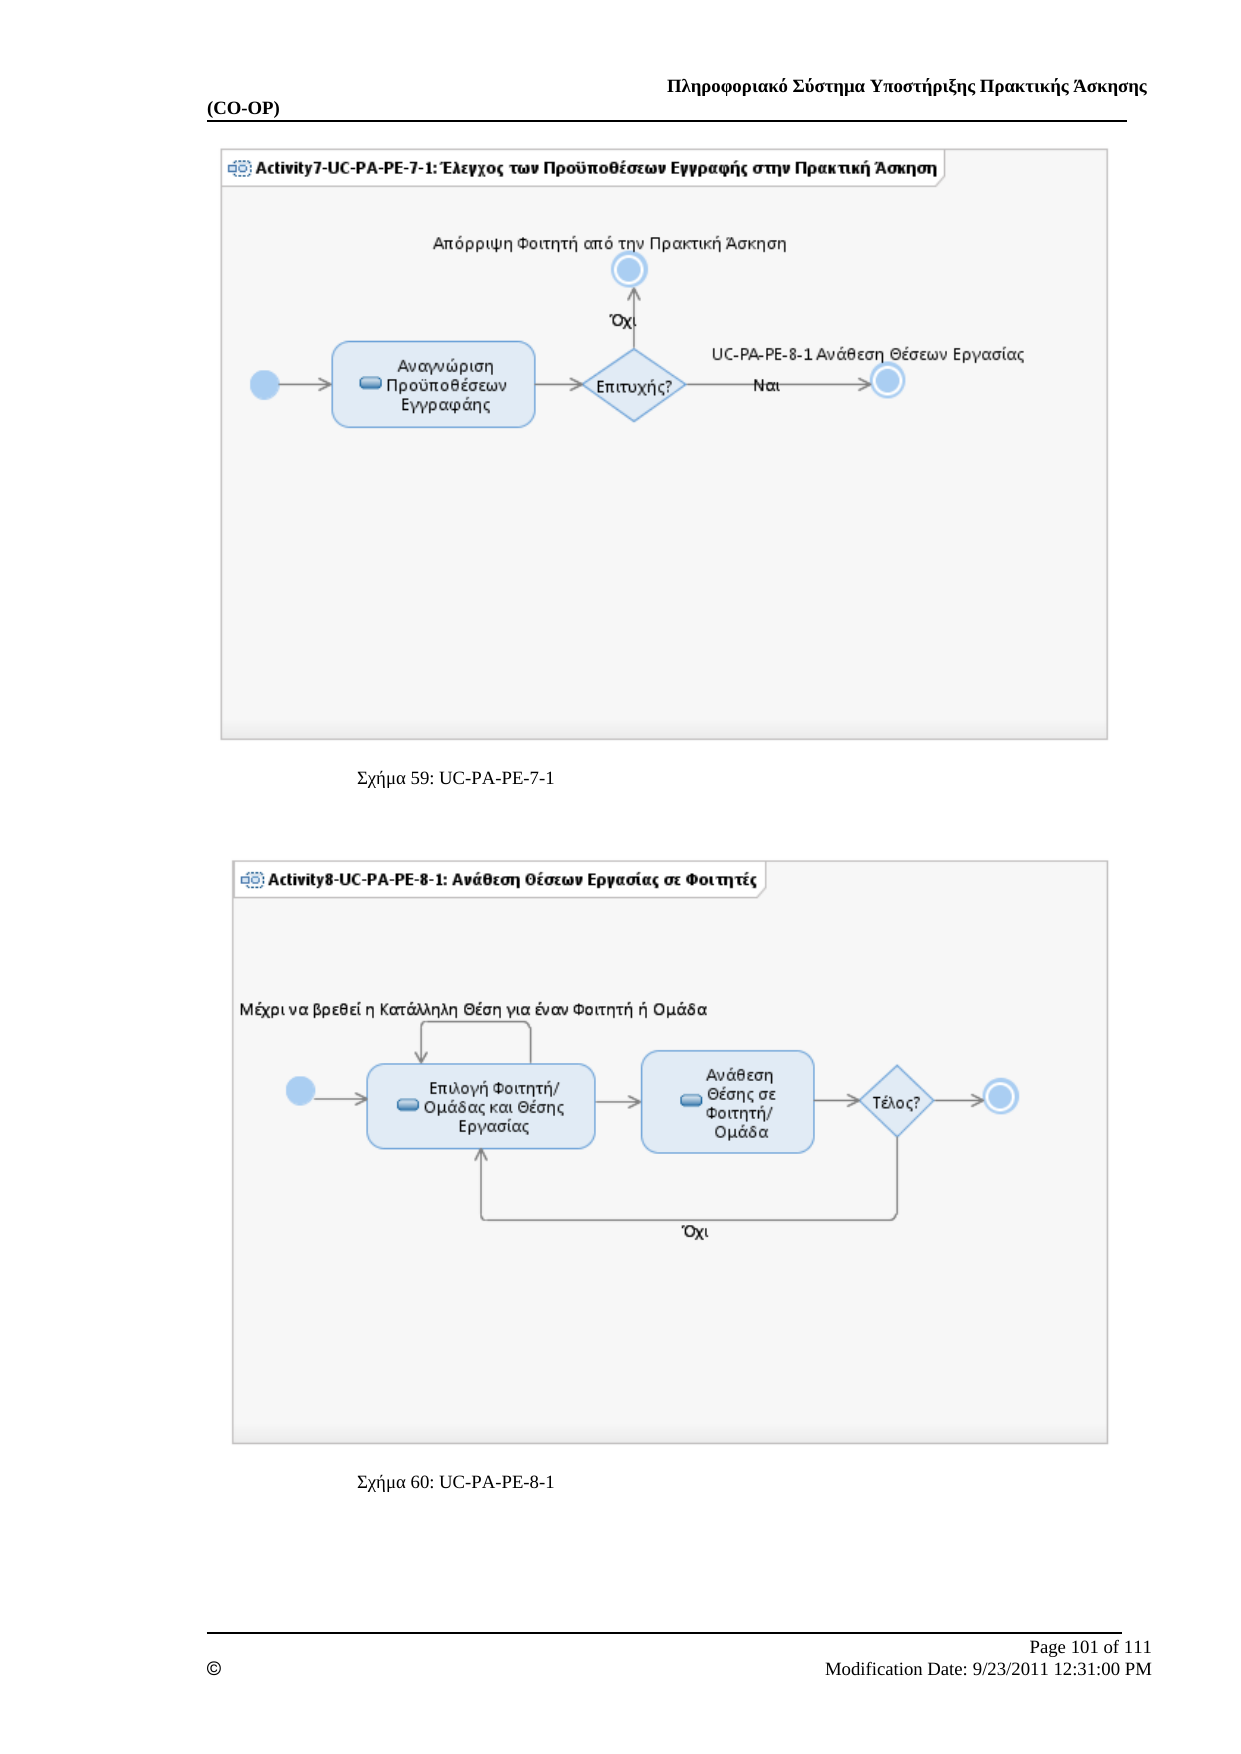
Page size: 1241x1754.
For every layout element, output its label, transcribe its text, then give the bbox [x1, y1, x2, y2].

picture [206, 846, 1123, 1459]
picture [206, 134, 1123, 755]
